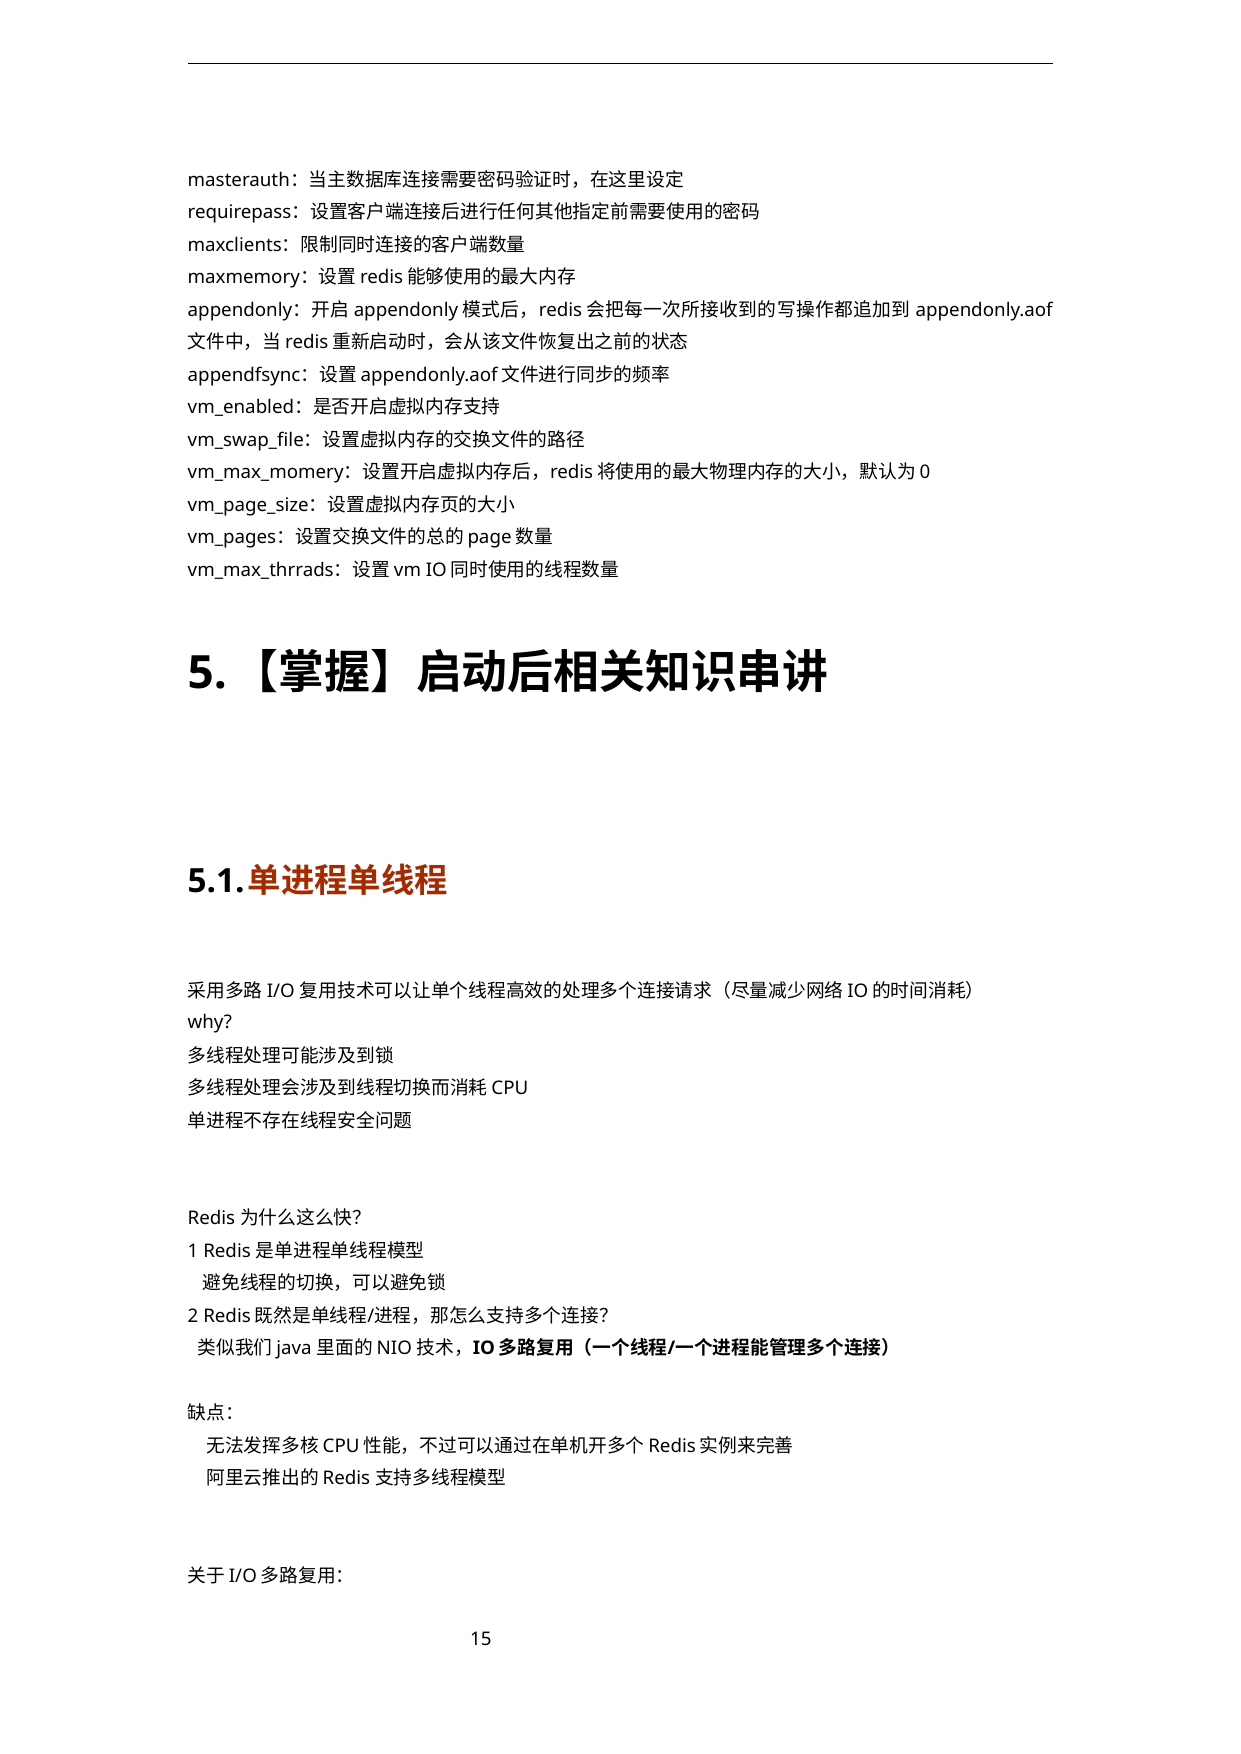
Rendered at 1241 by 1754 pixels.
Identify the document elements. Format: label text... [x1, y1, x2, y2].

text 采用多路 I/O 复用技术可以让单个线程高效的处理多个连接请求（尽量减少网络IO的时间消耗） [187, 973, 1053, 1005]
text 类似我们java 里面的NIO 技术，IO多路复用（一个线程/一个进程能管理多个连接） [187, 1330, 1053, 1363]
text 无法发挥多核CPU性能，不过可以通过在单机开多个Redis实例来完善 [187, 1428, 1053, 1460]
text appendfsync：设置appendonly.aof文件进行同步的频率 [187, 357, 1053, 389]
text why? [187, 1005, 1053, 1038]
subtitle 单进程单线程 [187, 846, 1053, 911]
text masterauth：当主数据库连接需要密码验证时，在这里设定 [187, 162, 1053, 194]
text vm_swap_file：设置虚拟内存的交换文件的路径 [187, 422, 1053, 454]
text 多线程处理会涉及到线程切换而消耗CPU [187, 1070, 1053, 1103]
text appendonly：开启appendonly模式后，redis会把每一次所接收到的写操作都追加到appendonly.aof文件中，当redis重新启动时，会从该文件恢复出之前的状态 [187, 292, 1053, 357]
text vm_max_momery：设置开启虚拟内存后，redis将使用的最大物理内存的大小，默认为0 [187, 454, 1053, 487]
text Redis 为什么这么快？ [187, 1200, 1053, 1233]
text 1 Redis 是单进程单线程模型 [187, 1233, 1053, 1265]
text 缺点： [187, 1395, 1053, 1428]
subtitle 【掌握】启动后相关知识串讲 [187, 620, 1053, 717]
text maxmemory：设置redis能够使用的最大内存 [187, 259, 1053, 292]
text 2 Redis既然是单线程/进程，那怎么支持多个连接？ [187, 1298, 1053, 1330]
text maxclients：限制同时连接的客户端数量 [187, 227, 1053, 259]
text vm_enabled：是否开启虚拟内存支持 [187, 389, 1053, 422]
text vm_pages：设置交换文件的总的page数量 [187, 519, 1053, 552]
text 阿里云推出的Redis 支持多线程模型 [187, 1460, 1053, 1493]
text vm_page_size：设置虚拟内存页的大小 [187, 487, 1053, 519]
text 多线程处理可能涉及到锁 [187, 1038, 1053, 1070]
text vm_max_thrrads：设置vm IO同时使用的线程数量 [187, 552, 1053, 584]
text requirepass：设置客户端连接后进行任何其他指定前需要使用的密码 [187, 194, 1053, 227]
text 单进程不存在线程安全问题 [187, 1103, 1053, 1135]
text 避免线程的切换，可以避免锁 [187, 1265, 1053, 1298]
text 关于I/O多路复用： [187, 1558, 1053, 1590]
